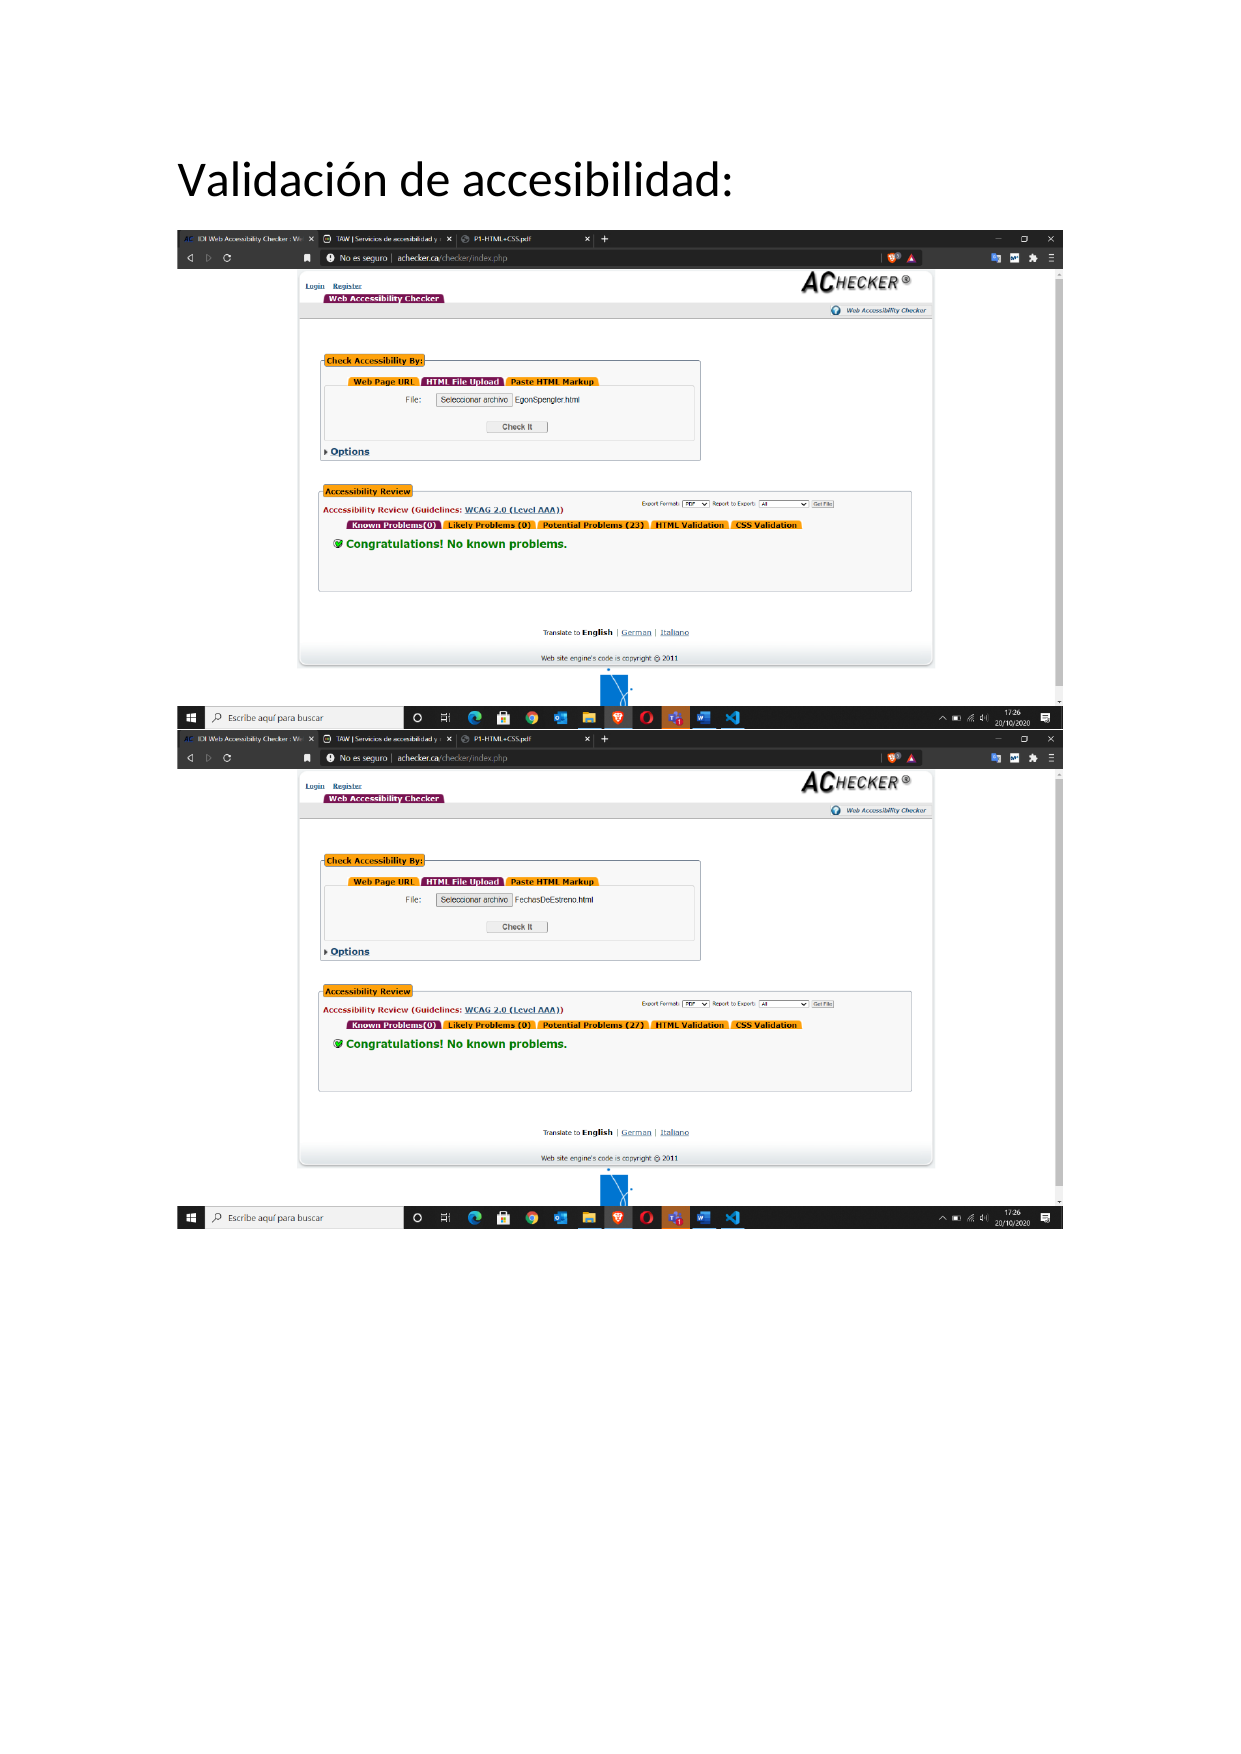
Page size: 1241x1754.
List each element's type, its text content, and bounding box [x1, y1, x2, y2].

picture [177, 730, 1063, 1229]
picture [177, 230, 1063, 729]
text Validación de accesibilidad: [177, 148, 1063, 209]
